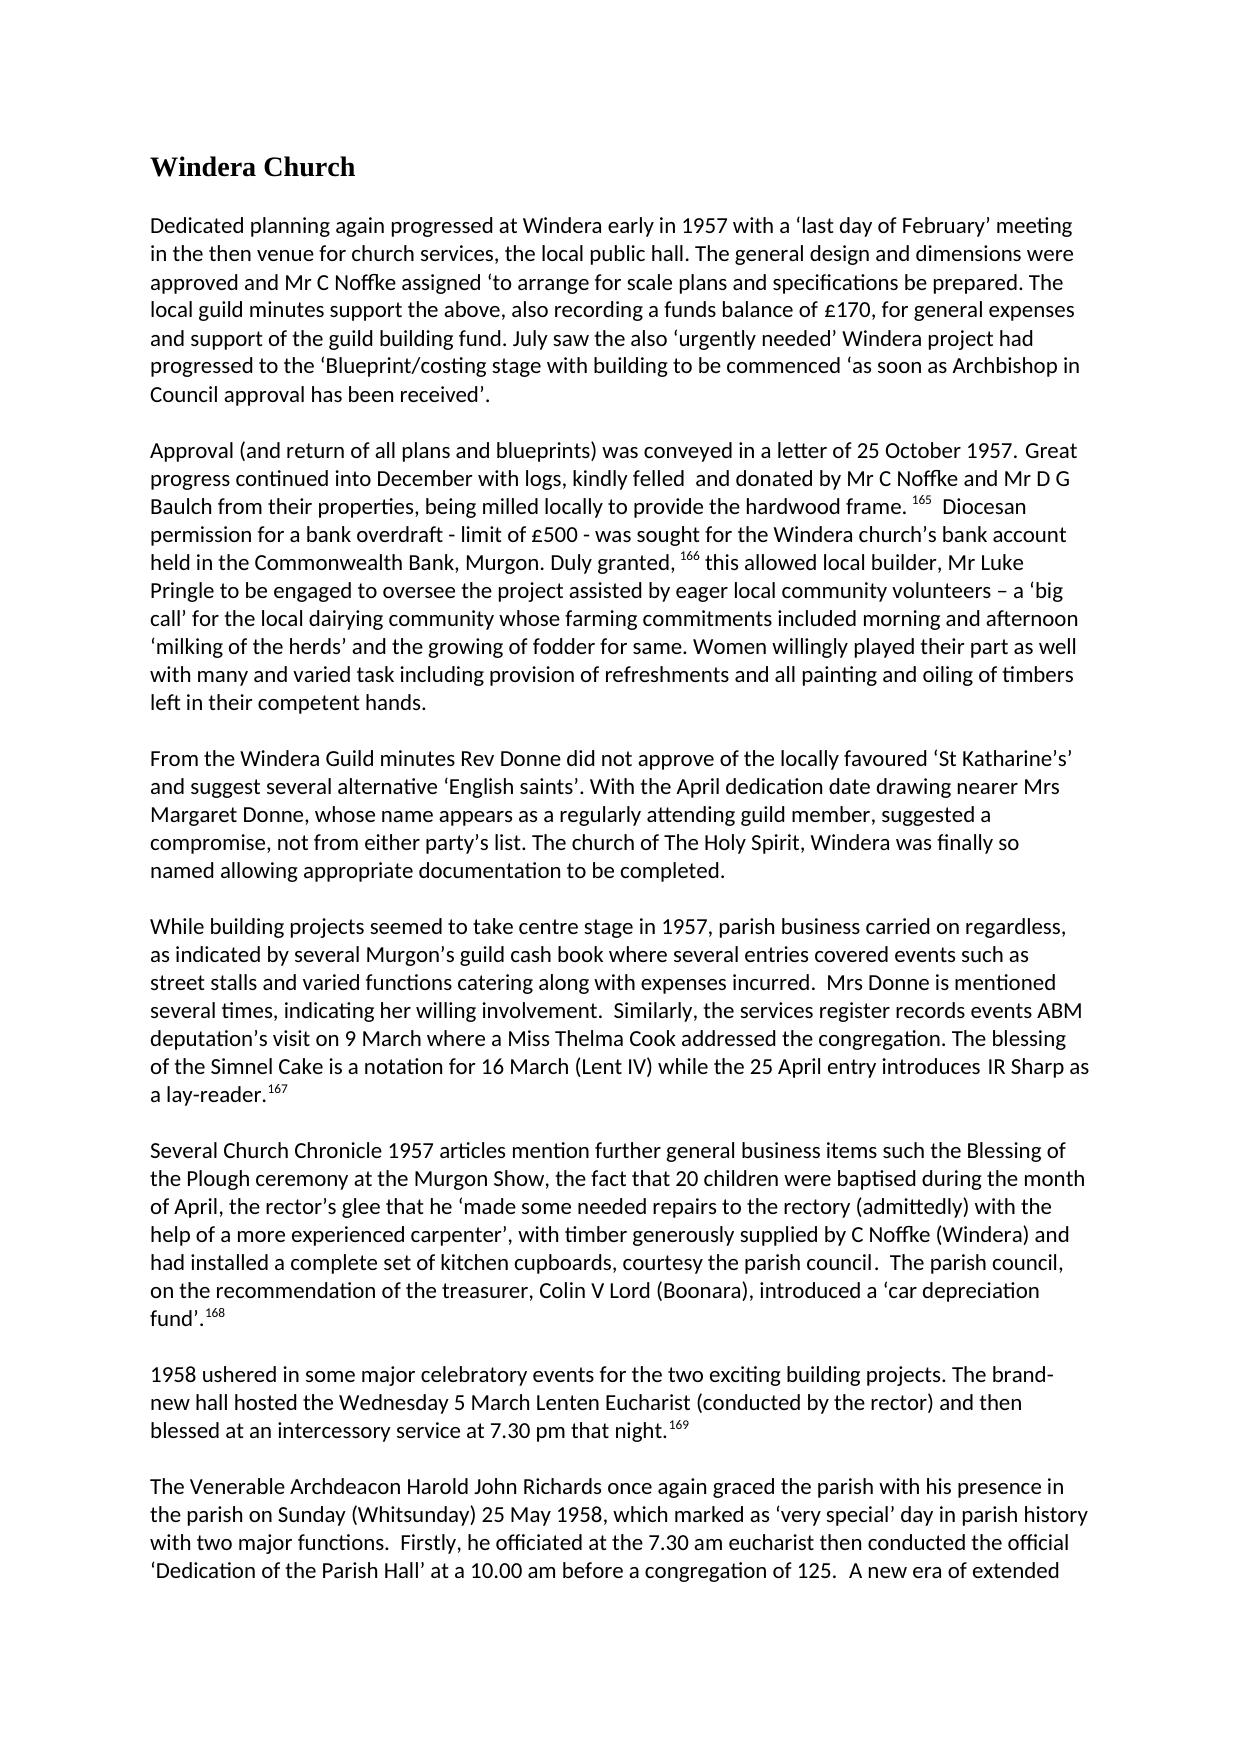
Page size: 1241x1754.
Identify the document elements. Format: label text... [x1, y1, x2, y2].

text Approval (and return of all plans and blueprints) was conveyed in a letter of 25 October 1957. Great progress continued into December with logs, kindly felled and donated by Mr C Noffke and Mr D G Baulch from their properties, being milled locally to provide the hardwood frame. Diocesan permission for a bank overdraft - limit of £500 - was sought for the Windera church’s bank account held in the Commonwealth Bank, Murgon. Duly granted, this allowed local builder, Mr Luke Pringle to be engaged to oversee the project assisted by eager local community volunteers – a ‘big call’ for the local dairying community whose farming commitments included morning and afternoon ‘milking of the herds’ and the growing of fodder for same. Women willingly played their part as well with many and varied task including provision of refreshments and all painting and oiling of timbers left in their competent hands. [150, 436, 1090, 716]
text From the Windera Guild minutes Rev Donne did not approve of the locally favoured ‘St Katharine’s’ and suggest several alternative ‘English saints’. With the April dedication date drawing nearer Mrs Margaret Donne, whose name appears as a regularly attending guild member, suggested a compromise, not from either party’s list. The church of The Holy Spirit, Windera was finally so named allowing appropriate documentation to be completed. [150, 744, 1090, 884]
text Dedicated planning again progressed at Windera early in 1957 with a ‘last day of February’ meeting in the then venue for church services, the local public hall. The general design and dimensions were approved and Mr C Noffke assigned ‘to arrange for scale plans and specifications be prepared. The local guild minutes support the above, also recording a funds balance of £170, for general expenses and support of the guild building fund. July saw the also ‘urgently needed’ Windera project had progressed to the ‘Blueprint/costing stage with building to be commenced ‘as soon as Archbishop in Council approval has been received’. [150, 212, 1090, 408]
text Several Church Chronicle 1957 articles mention further general business items such the Blessing of the Plough ceremony at the Murgon Show, the fact that 20 children were baptised during the month of April, the rector’s glee that he ‘made some needed repairs to the rectory (admittedly) with the help of a more experienced carpenter’, with timber generously supplied by C Noffke (Windera) and had installed a complete set of kitchen cupboards, courtesy the parish council. The parish council, on the recommendation of the treasurer, Colin V Lord (Boonara), introduced a ‘car depreciation fund’. [150, 1136, 1090, 1332]
text 1958 ushered in some major celebratory events for the two exciting building projects. The brand-new hall hosted the Wednesday 5 March Lenten Eucharist (conducted by the rector) and then blessed at an intercessory service at 7.30 pm that night. [150, 1360, 1090, 1444]
text While building projects seemed to take centre stage in 1957, parish business carried on regardless, as indicated by several Murgon’s guild cash book where several entries covered events such as street stalls and varied functions catering along with expenses incurred. Mrs Donne is mentioned several times, indicating her willing involvement. Similarly, the services register records events ABM deputation’s visit on 9 March where a Miss Thelma Cook addressed the congregation. The blessing of the Simnel Cake is a notation for 16 March (Lent IV) while the 25 April entry introduces IR Sharp as a lay-reader. [150, 912, 1090, 1108]
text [150, 1472, 1090, 1584]
subtitle Windera Church [150, 150, 1090, 182]
